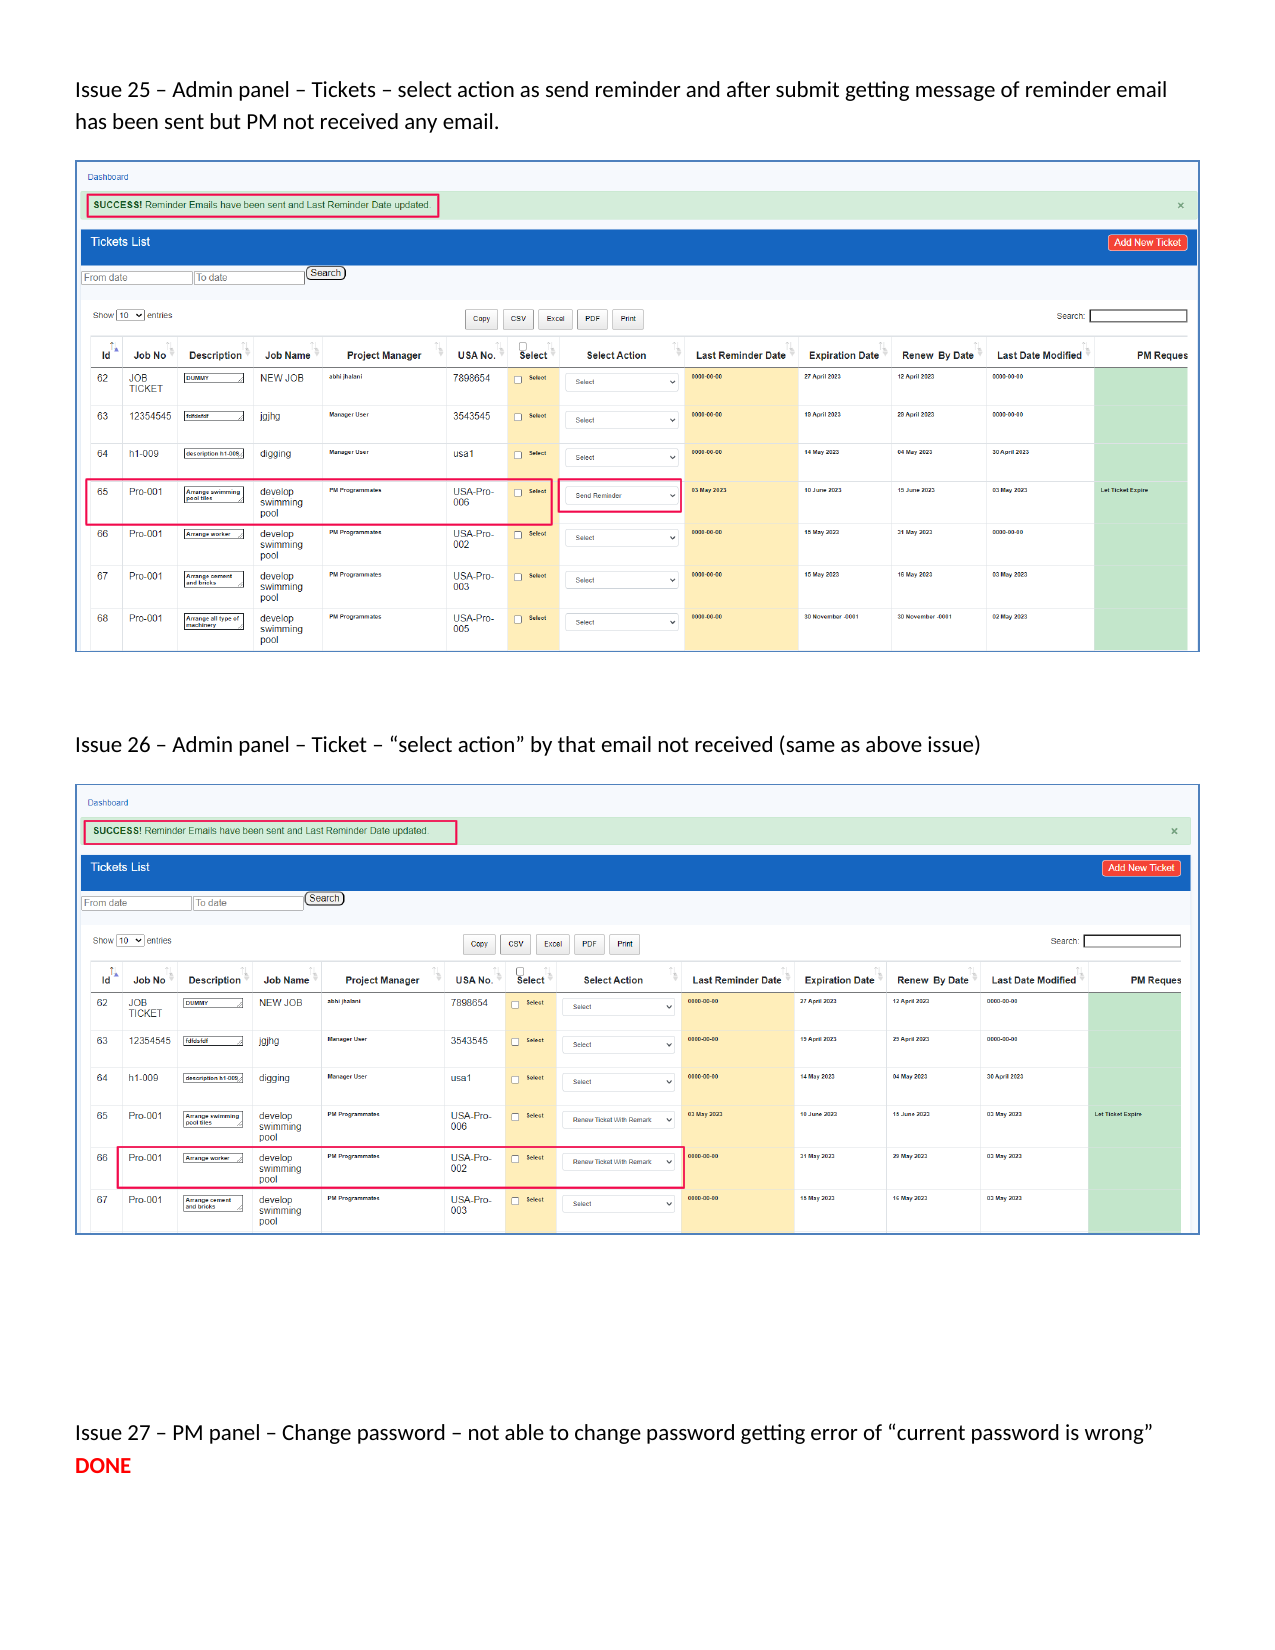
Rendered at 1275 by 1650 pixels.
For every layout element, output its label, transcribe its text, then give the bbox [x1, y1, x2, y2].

text Issue 26 – Admin panel – Ticket – “select action” by that email not received (same as above issue) [75, 730, 1200, 758]
text Issue 27 – PM panel – Change password – not able to change password getting error of “current password is wrong” DONE [75, 1418, 1200, 1479]
picture [77, 162, 1198, 651]
picture [77, 785, 1198, 1233]
text Issue 25 – Admin panel – Tickets – select action as send reminder and after submit getting message of reminder email has been sent but PM not received any email. [75, 75, 1200, 135]
